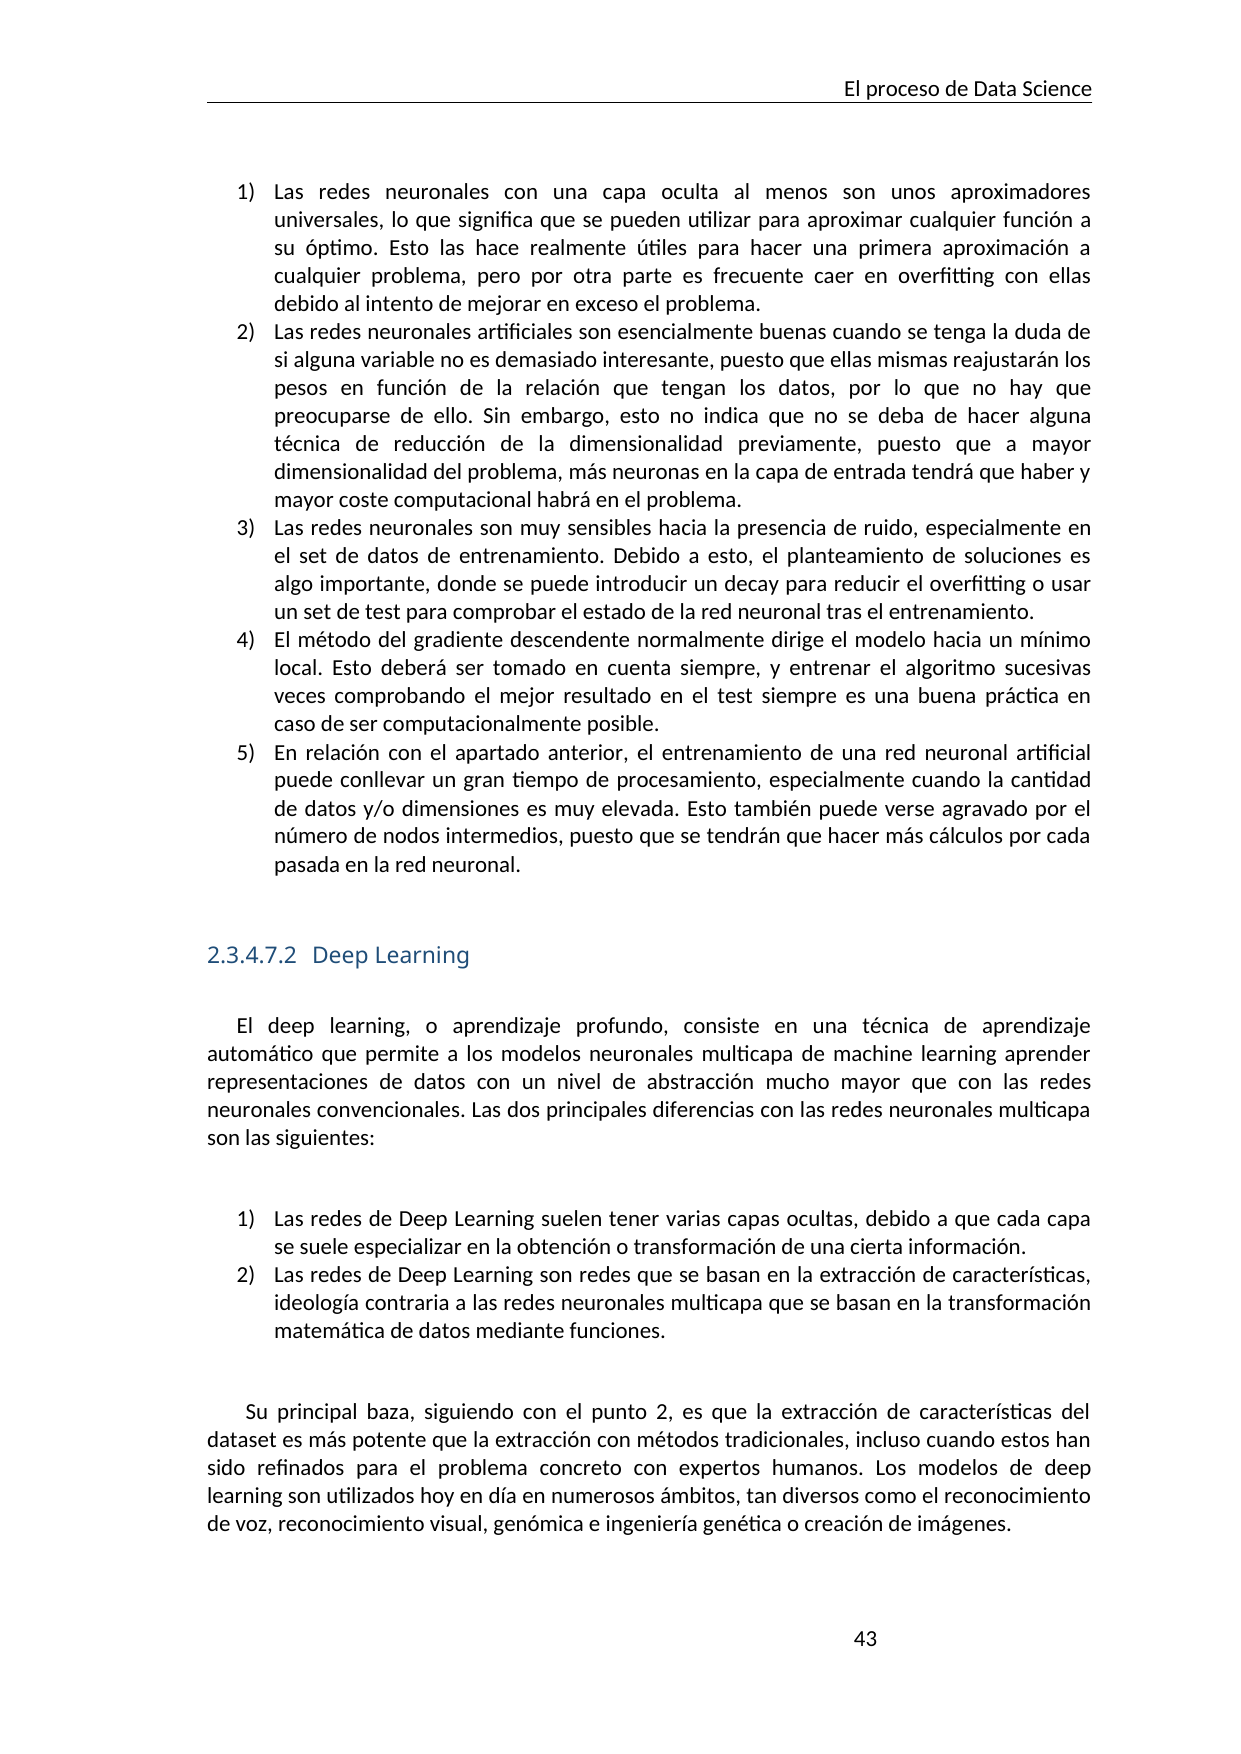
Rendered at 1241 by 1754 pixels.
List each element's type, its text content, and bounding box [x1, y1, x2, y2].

list Las redes de Deep Learning suelen tener varias capas ocultas, debido a que cada capa se suele especializar en la obtención o transformación de una cierta información. [236, 1204, 1092, 1260]
list El método del gradiente descendente normalmente dirige el modelo hacia un mínimo local. Esto deberá ser tomado en cuenta siempre, y entrenar el algoritmo sucesivas veces comprobando el mejor resultado en el test siempre es una buena práctica en caso de ser computacionalmente posible. [236, 626, 1092, 738]
text Su principal baza, siguiendo con el punto 2, es que la extracción de características del dataset es más potente que la extracción con métodos tradicionales, incluso cuando estos han sido refinados para el problema concreto con expertos humanos. Los modelos de deep learning son utilizados hoy en día en numerosos ámbitos, tan diversos como el reconocimiento de voz, reconocimiento visual, genómica e ingeniería genética o creación de imágenes. [207, 1397, 1092, 1537]
subtitle Deep Learning [207, 939, 1092, 970]
list En relación con el apartado anterior, el entrenamiento de una red neuronal artificial puede conllevar un gran tiempo de procesamiento, especialmente cuando la cantidad de datos y/o dimensiones es muy elevada. Esto también puede verse agravado por el número de nodos intermedios, puesto que se tendrán que hacer más cálculos por cada pasada en la red neuronal. [236, 738, 1092, 878]
list Las redes de Deep Learning son redes que se basan en la extracción de características, ideología contraria a las redes neuronales multicapa que se basan en la transformación matemática de datos mediante funciones. [236, 1260, 1092, 1344]
list Las redes neuronales con una capa oculta al menos son unos aproximadores universales, lo que significa que se pueden utilizar para aproximar cualquier función a su óptimo. Esto las hace realmente útiles para hacer una primera aproximación a cualquier problema, pero por otra parte es frecuente caer en overfitting con ellas debido al intento de mejorar en exceso el problema. [236, 177, 1092, 317]
list Las redes neuronales artificiales son esencialmente buenas cuando se tenga la duda de si alguna variable no es demasiado interesante, puesto que ellas mismas reajustarán los pesos en función de la relación que tengan los datos, por lo que no hay que preocuparse de ello. Sin embargo, esto no indica que no se deba de hacer alguna técnica de reducción de la dimensionalidad previamente, puesto que a mayor dimensionalidad del problema, más neuronas en la capa de entrada tendrá que haber y mayor coste computacional habrá en el problema. [236, 317, 1092, 513]
list Las redes neuronales son muy sensibles hacia la presencia de ruido, especialmente en el set de datos de entrenamiento. Debido a esto, el planteamiento de soluciones es algo importante, donde se puede introducir un decay para reducir el overfitting o usar un set de test para comprobar el estado de la red neuronal tras el entrenamiento. [236, 513, 1092, 626]
text El deep learning, o aprendizaje profundo, consiste en una técnica de aprendizaje automático que permite a los modelos neuronales multicapa de machine learning aprender representaciones de datos con un nivel de abstracción mucho mayor que con las redes neuronales convencionales. Las dos principales diferencias con las redes neuronales multicapa son las siguientes: [207, 1011, 1092, 1151]
